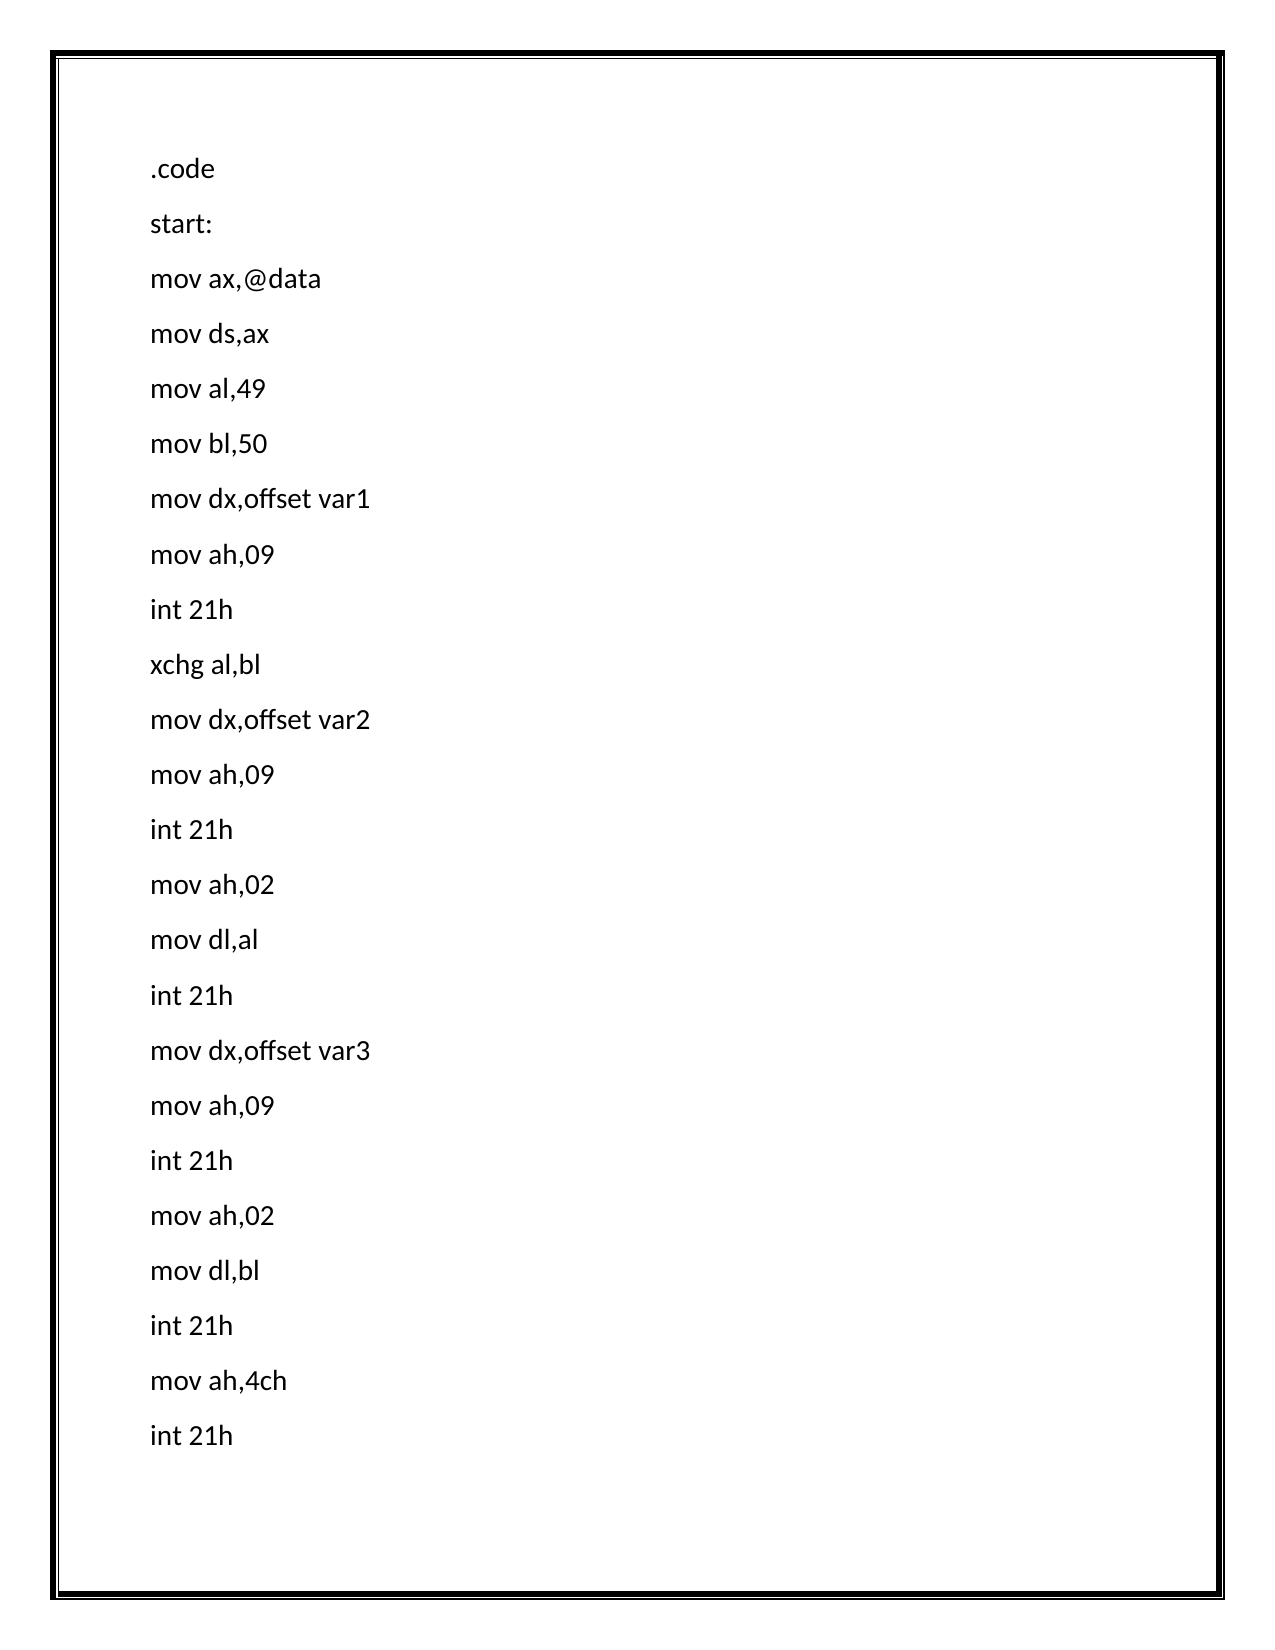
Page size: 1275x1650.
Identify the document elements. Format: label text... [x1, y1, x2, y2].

text mov ah,02 [150, 1197, 1125, 1233]
text start: [150, 205, 1125, 241]
text mov ah,09 [150, 756, 1125, 792]
text int 21h [150, 977, 1125, 1012]
text int 21h [150, 1417, 1125, 1453]
text mov ah,4ch [150, 1362, 1125, 1398]
text mov dl,bl [150, 1252, 1125, 1288]
text mov ah,09 [150, 1087, 1125, 1122]
text mov ah,02 [150, 866, 1125, 902]
text mov ax,@data [150, 260, 1125, 296]
text int 21h [150, 1142, 1125, 1177]
text int 21h [150, 811, 1125, 847]
text int 21h [150, 591, 1125, 626]
text xchg al,bl [150, 646, 1125, 682]
text mov ds,ax [150, 315, 1125, 351]
text .code [150, 150, 1125, 186]
text mov ah,09 [150, 536, 1125, 571]
text mov al,49 [150, 370, 1125, 406]
text mov dl,al [150, 921, 1125, 957]
text mov bl,50 [150, 426, 1125, 461]
text mov dx,offset var2 [150, 701, 1125, 737]
text mov dx,offset var1 [150, 481, 1125, 516]
text int 21h [150, 1307, 1125, 1343]
text mov dx,offset var3 [150, 1032, 1125, 1067]
